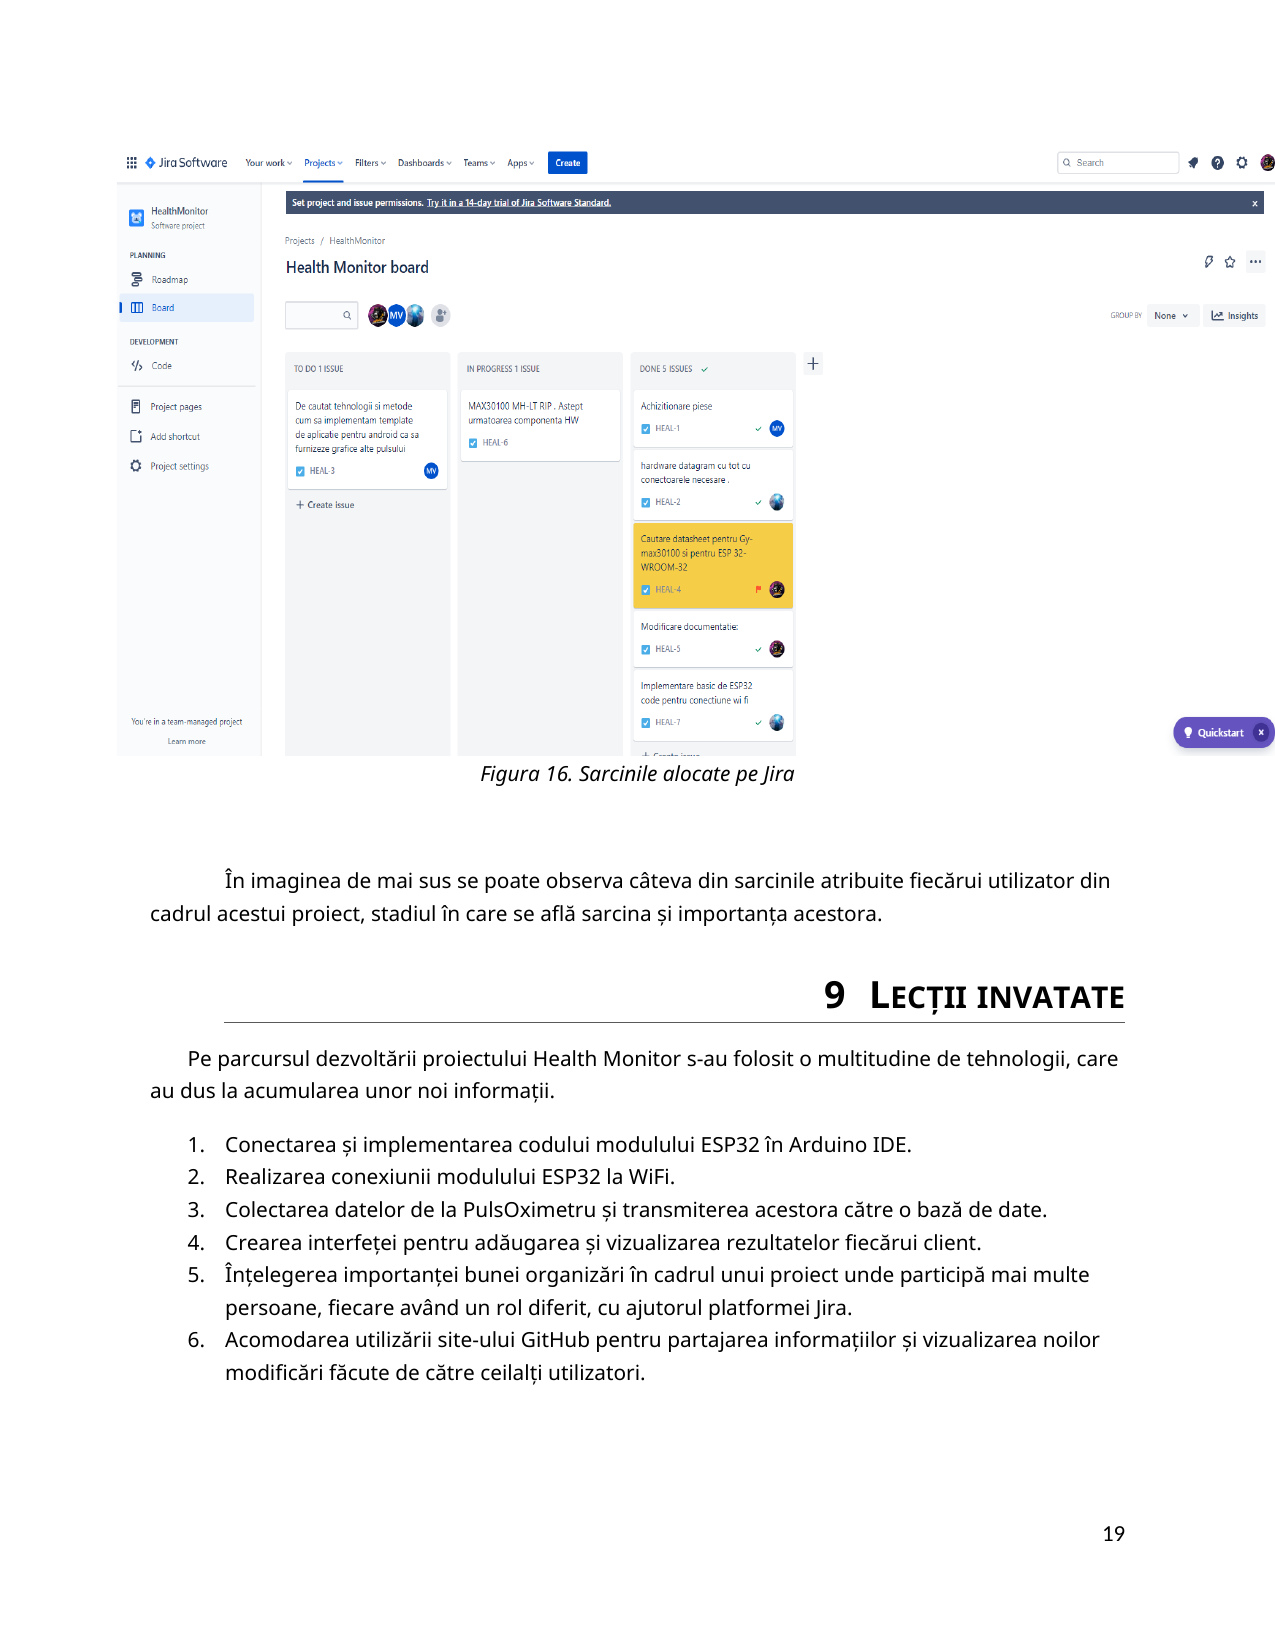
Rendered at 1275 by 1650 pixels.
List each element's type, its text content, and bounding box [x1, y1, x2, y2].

subtitle Lecții invatate [224, 969, 1125, 1022]
list Înțelegerea importanței bunei organizări în cadrul unui proiect unde participă mai multe persoane, fiecare având un rol diferit, cu ajutorul platformei Jira. [187, 1260, 1125, 1321]
list Conectarea și implementarea codului modulului ESP32 în Arduino IDE. [187, 1130, 1125, 1158]
picture [116, 150, 1275, 756]
text În imaginea de mai sus se poate observa câteva din sarcinile atribuite fiecărui utilizator din cadrul acestui proiect, stadiul în care se află sarcina și importanța acestora. [150, 866, 1125, 927]
list Acomodarea utilizării site-ului GitHub pentru partajarea informațiilor și vizualizarea noilor modificări făcute de către ceilalți utilizatori. [187, 1325, 1125, 1386]
text Figura 16. Sarcinile alocate pe Jira [150, 756, 1125, 788]
text Pe parcursul dezvoltării proiectului Health Monitor s-au folosit o multitudine de tehnologii, care au dus la acumularea unor noi informații. [150, 1044, 1125, 1105]
list Crearea interfeței pentru adăugarea și vizualizarea rezultatelor fiecărui client. [187, 1228, 1125, 1256]
list Colectarea datelor de la PulsOximetru și transmiterea acestora către o bază de date. [187, 1195, 1125, 1223]
list Realizarea conexiunii modulului ESP32 la WiFi. [187, 1162, 1125, 1191]
